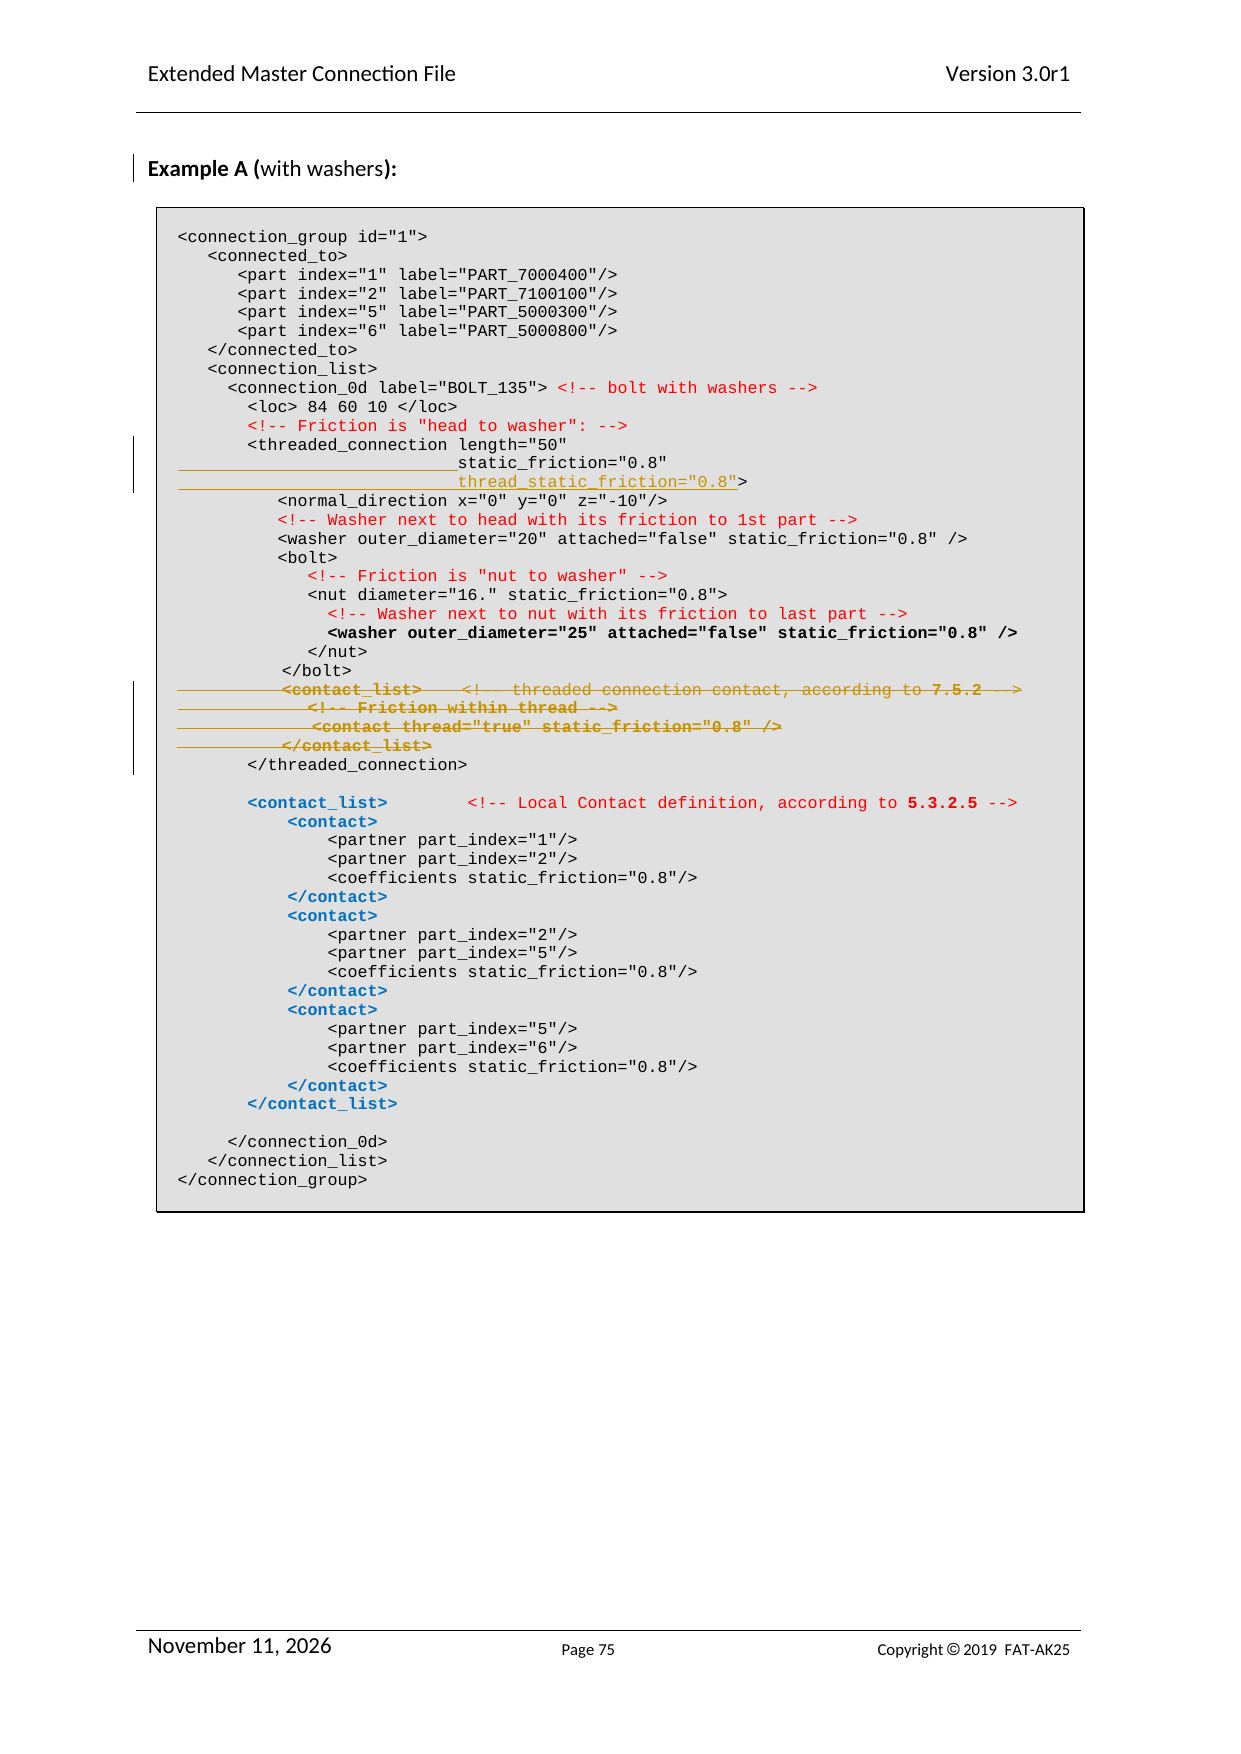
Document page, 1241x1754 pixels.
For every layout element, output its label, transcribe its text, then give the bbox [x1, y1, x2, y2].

text Example A (with washers): [148, 154, 1092, 182]
text <partner part_index="6"/> [157, 1036, 1083, 1055]
text <connection_0d label="BOLT_135"> <!-- bolt with washers --> [157, 376, 1083, 395]
text <contact> [157, 904, 1083, 923]
text <contact> [157, 810, 1083, 829]
text <threaded_connection length="50" [157, 433, 1083, 452]
text <partner part_index="5"/> [157, 1017, 1083, 1036]
text <partner part_index="2"/> [157, 923, 1083, 942]
text </nut> [157, 640, 1083, 659]
text </contact> [157, 1074, 1083, 1093]
text <loc> 84 60 10 </loc> [157, 395, 1083, 414]
text <part index="5" label="PART_5000300"/> [157, 301, 1083, 320]
text <partner part_index="1"/> [157, 829, 1083, 848]
text <partner part_index="2"/> [157, 848, 1083, 867]
text <!-- Washer next to head with its friction to 1st part --> [157, 508, 1083, 527]
text </connection_group> [157, 1168, 1083, 1187]
text <contact_list> <!-- Local Contact definition, according to 5.3.2.5 --> [157, 791, 1083, 810]
text </contact_list> [157, 1093, 1083, 1112]
text <coefficients static_friction="0.8"/> [157, 961, 1083, 980]
text static_friction="0.8" [157, 452, 1083, 471]
text <washer outer_diameter="20" attached="false" static_friction="0.8" /> [157, 527, 1083, 546]
text <contact> [157, 998, 1083, 1017]
text <partner part_index="5"/> [157, 942, 1083, 961]
text <!-- Friction is "nut to washer" --> [157, 565, 1083, 584]
text <part index="1" label="PART_7000400"/> [157, 263, 1083, 282]
text </connection_0d> [157, 1131, 1083, 1149]
text </contact> [157, 885, 1083, 904]
text </bolt> [157, 659, 1083, 678]
text <washer outer_diameter="25" attached="false" static_friction="0.8" /> [157, 621, 1083, 640]
text <coefficients static_friction="0.8"/> [157, 867, 1083, 885]
text <part index="6" label="PART_5000800"/> [157, 320, 1083, 339]
text <part index="2" label="PART_7100100"/> [157, 282, 1083, 301]
text > [157, 471, 1083, 489]
text </contact> [157, 980, 1083, 998]
text <coefficients static_friction="0.8"/> [157, 1055, 1083, 1074]
text <connection_group id="1"> [157, 226, 1083, 244]
text </threaded_connection> [157, 753, 1083, 772]
text <nut diameter="16." static_friction="0.8"> [157, 584, 1083, 603]
text </connection_list> [157, 1149, 1083, 1168]
text <connected_to> [157, 244, 1083, 263]
text <normal_direction x="0" y="0" z="-10"/> [157, 489, 1083, 508]
text <connection_list> [157, 357, 1083, 376]
text <!-- Washer next to nut with its friction to last part --> [157, 603, 1083, 621]
text </connected_to> [157, 339, 1083, 357]
text <!-- Friction is "head to washer": --> [157, 414, 1083, 433]
text <bolt> [157, 546, 1083, 565]
